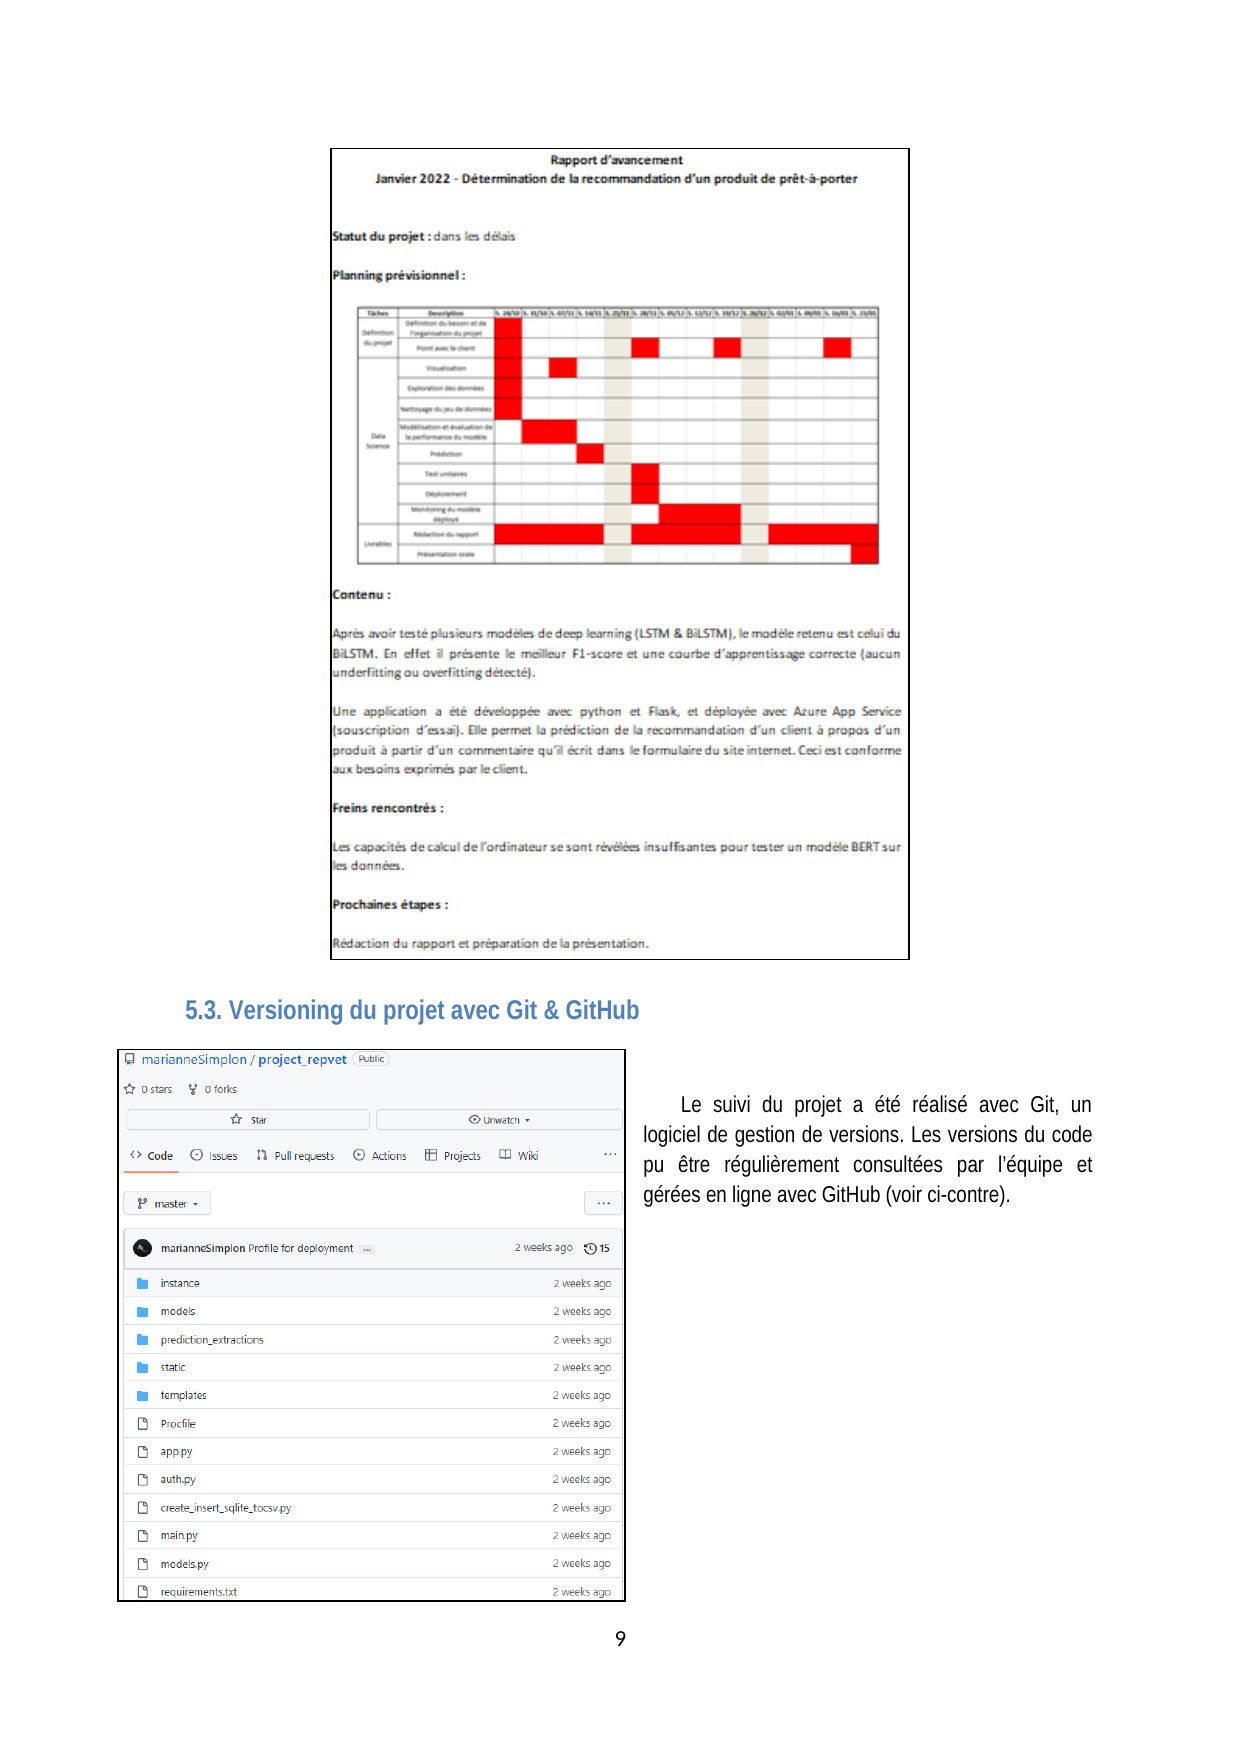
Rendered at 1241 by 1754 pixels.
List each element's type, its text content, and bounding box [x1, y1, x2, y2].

subtitle Versioning du projet avec Git & GitHub [185, 994, 1093, 1026]
picture [119, 1050, 301, 1600]
text Le suivi du projet a été réalisé avec Git, un logiciel de gestion de versions. Les versions du code pu être régulièrement consultées par l’équipe et gérées en ligne avec GitHub (voir ci-contre). [301, 1091, 624, 1177]
picture [332, 149, 908, 959]
text Le suivi du projet a été réalisé avec Git, un logiciel de gestion de versions. Les versions du code pu être régulièrement consultées par l’équipe et gérées en ligne avec GitHub (voir ci-contre). [626, 1091, 1093, 1177]
